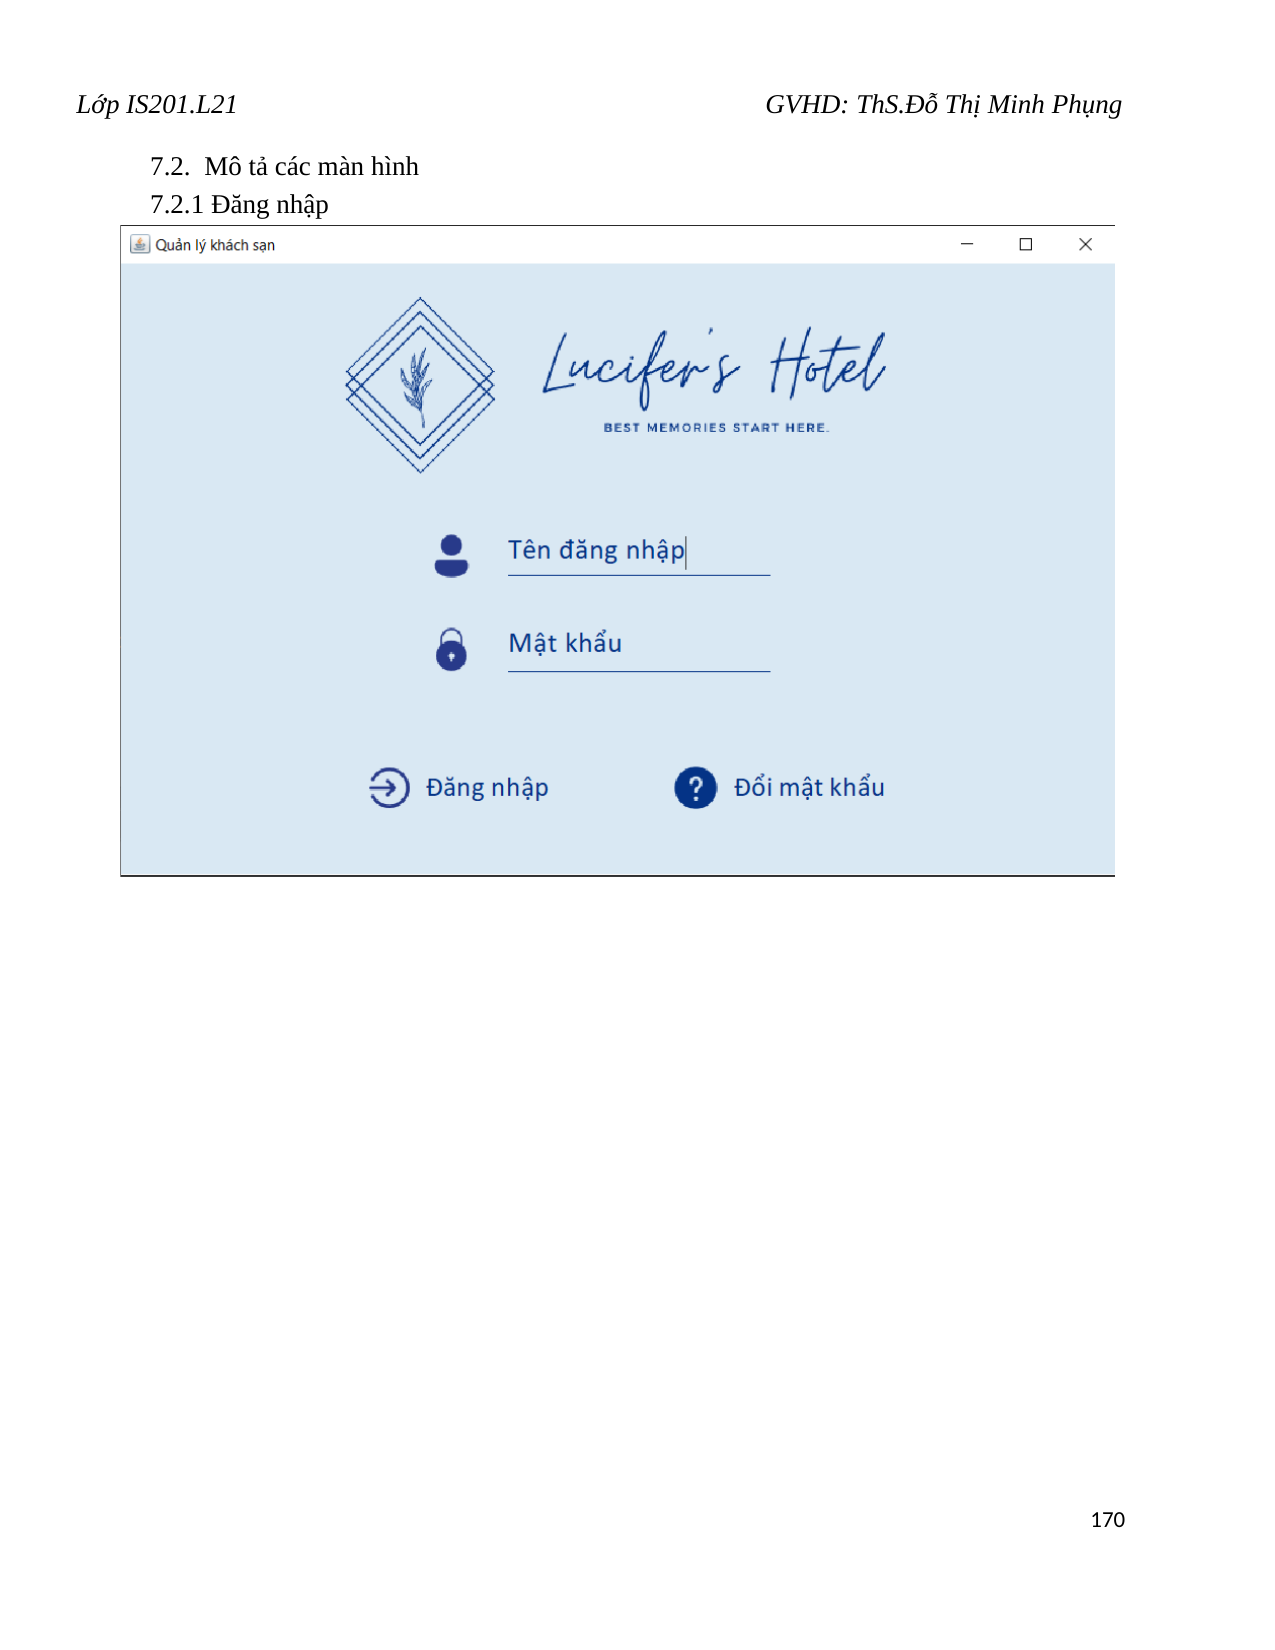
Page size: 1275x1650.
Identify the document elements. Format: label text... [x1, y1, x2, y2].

picture [120, 225, 1115, 877]
subtitle 7.2.1 Đăng nhập [150, 188, 1125, 219]
subtitle 7.2. Mô tả các màn hình [150, 150, 1125, 181]
